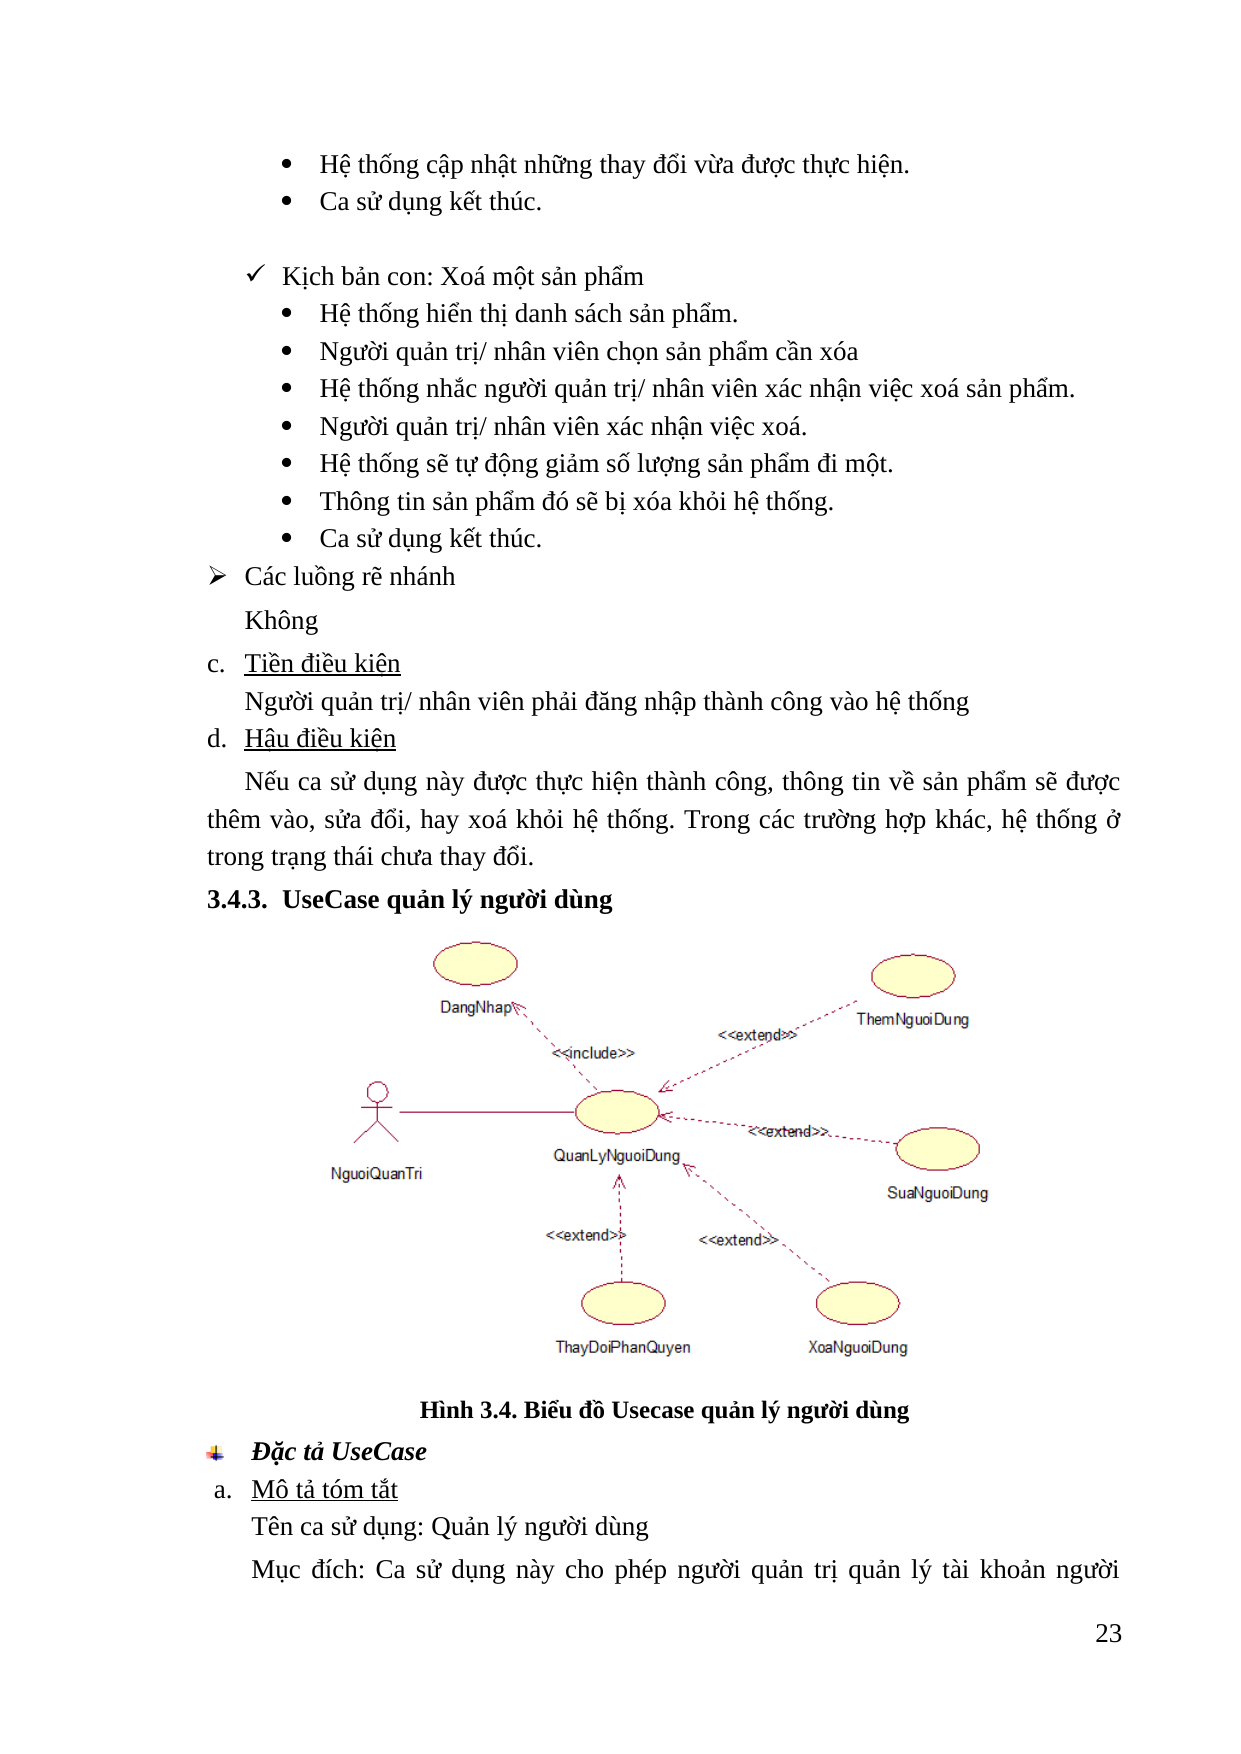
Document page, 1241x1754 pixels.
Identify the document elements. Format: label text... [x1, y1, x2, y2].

list Mô tả tóm tắt [214, 1473, 1122, 1504]
list Hệ thống nhắc người quản trị/ nhân viên xác nhận việc xoá sản phẩm. [282, 372, 1122, 404]
text Nếu ca sử dụng này được thực hiện thành công, thông tin về sản phẩm sẽ được thêm vào, sửa đổi, hay xoá khỏi hệ thống. Trong các trường hợp khác, hệ thống ở trong trạng thái chưa thay đổi. [207, 765, 1122, 871]
list Hệ thống sẽ tự động giảm số lượng sản phẩm đi một. [282, 447, 1122, 479]
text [251, 1554, 1122, 1585]
list Hậu điều kiện [207, 722, 1122, 753]
list Ca sử dụng kết thúc. [282, 185, 1122, 216]
list Người quản trị/ nhân viên xác nhận việc xoá. [282, 410, 1122, 441]
list Tên ca sử dụng: Quản lý người dùng [251, 1510, 1122, 1541]
list Thông tin sản phẩm đó sẽ bị xóa khỏi hệ thống. [282, 485, 1122, 516]
list UseCase quản lý người dùng [207, 883, 1122, 915]
text Không [244, 604, 1122, 635]
text Hình 3.4. Biểu đồ Usecase quản lý người dùng [207, 1395, 1122, 1423]
list Đặc tả UseCase [206, 1436, 1122, 1467]
list Người quản trị/ nhân viên chọn sản phẩm cần xóa [282, 335, 1122, 366]
list Ca sử dụng kết thúc. [282, 522, 1122, 554]
list Hệ thống hiển thị danh sách sản phẩm. [282, 297, 1122, 329]
list Hệ thống cập nhật những thay đổi vừa được thực hiện. [282, 148, 1122, 179]
list Kịch bản con: Xoá một sản phẩm [244, 260, 1122, 291]
list Các luồng rẽ nhánh [207, 560, 1122, 591]
list Tiền điều kiện [207, 647, 1122, 678]
picture [313, 927, 1016, 1383]
list Người quản trị/ nhân viên phải đăng nhập thành công vào hệ thống [244, 684, 1122, 716]
picture [206, 1444, 224, 1461]
